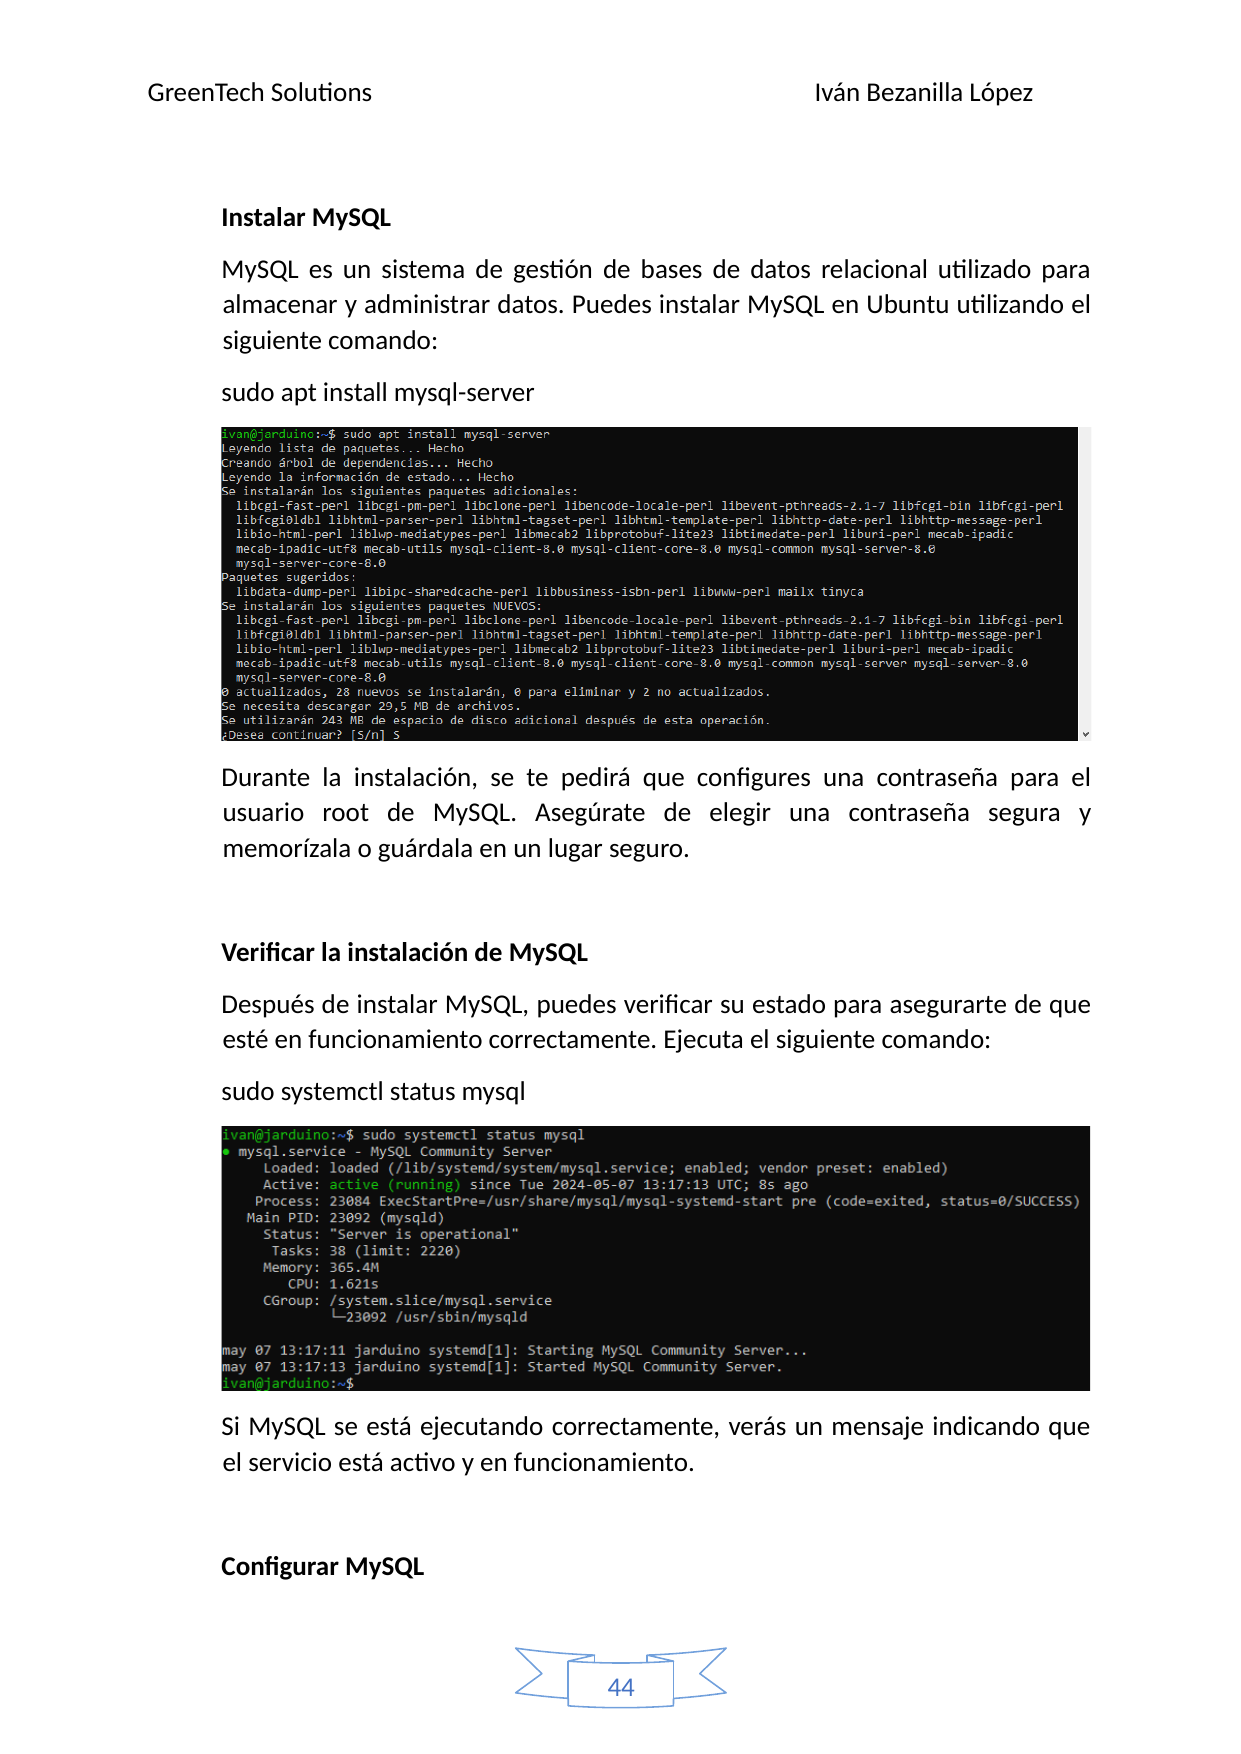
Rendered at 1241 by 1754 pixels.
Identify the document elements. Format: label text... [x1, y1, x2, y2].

text MySQL es un sistema de gestión de bases de datos relacional utilizado para almacenar y administrar datos. Puedes instalar MySQL en Ubuntu utilizando el siguiente comando: [221, 252, 1092, 356]
text Si MySQL se está ejecutando correctamente, verás un mensaje indicando que el servicio está activo y en funcionamiento. [221, 1409, 1092, 1478]
text Verificar la instalación de MySQL [221, 935, 1092, 968]
picture [221, 1126, 1091, 1391]
picture [221, 427, 1092, 741]
text sudo apt install mysql-server [221, 375, 1092, 408]
text Después de instalar MySQL, puedes verificar su estado para asegurarte de que esté en funcionamiento correctamente. Ejecuta el siguiente comando: [221, 987, 1092, 1056]
text Configurar MySQL [221, 1549, 1092, 1582]
text sudo systemctl status mysql [221, 1074, 1092, 1108]
text Durante la instalación, se te pedirá que configures una contraseña para el usuario root de MySQL. Asegúrate de elegir una contraseña segura y memorízala o guárdala en un lugar seguro. [221, 760, 1092, 864]
text Instalar MySQL [221, 200, 1092, 233]
